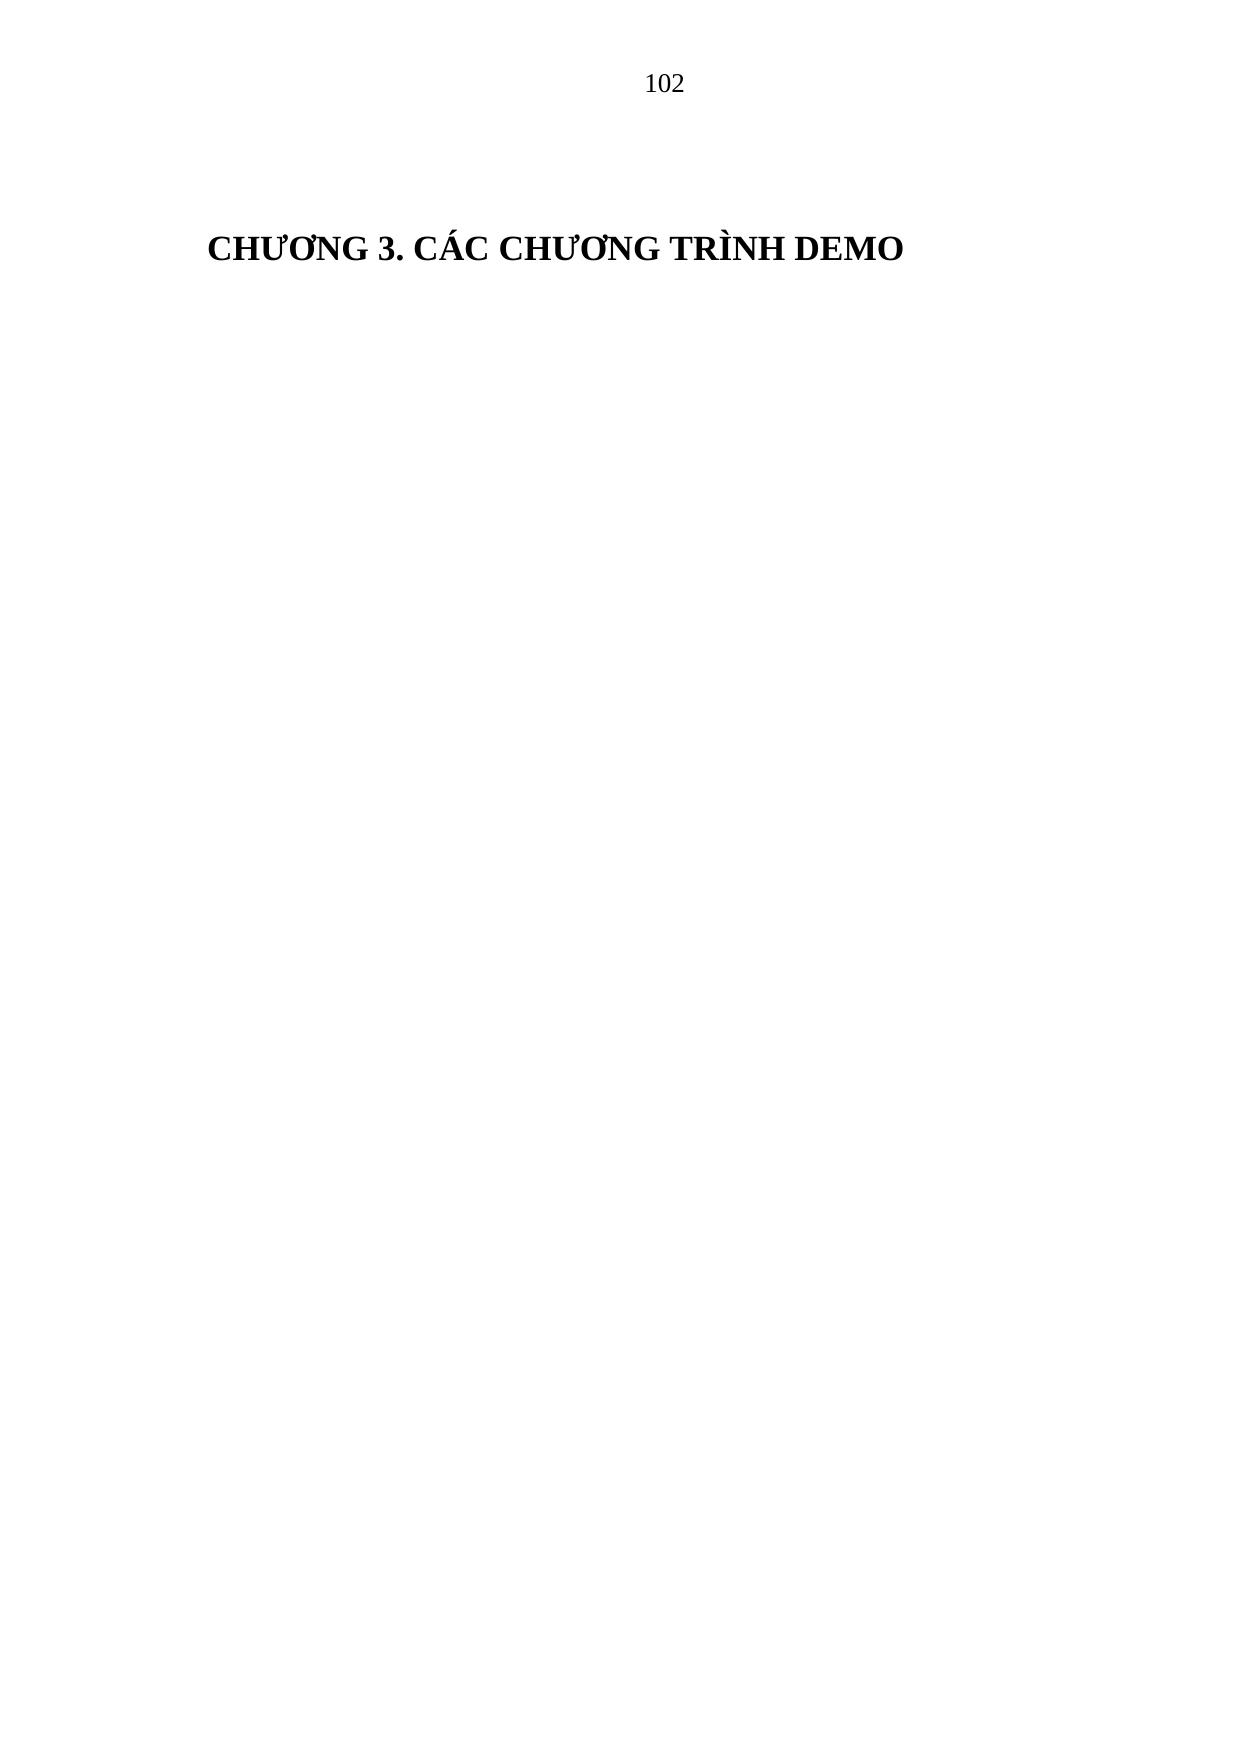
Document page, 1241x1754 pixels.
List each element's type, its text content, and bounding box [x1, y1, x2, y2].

subtitle CHƯƠNG 3. CÁC CHƯƠNG TRÌNH DEMO [207, 227, 1152, 268]
